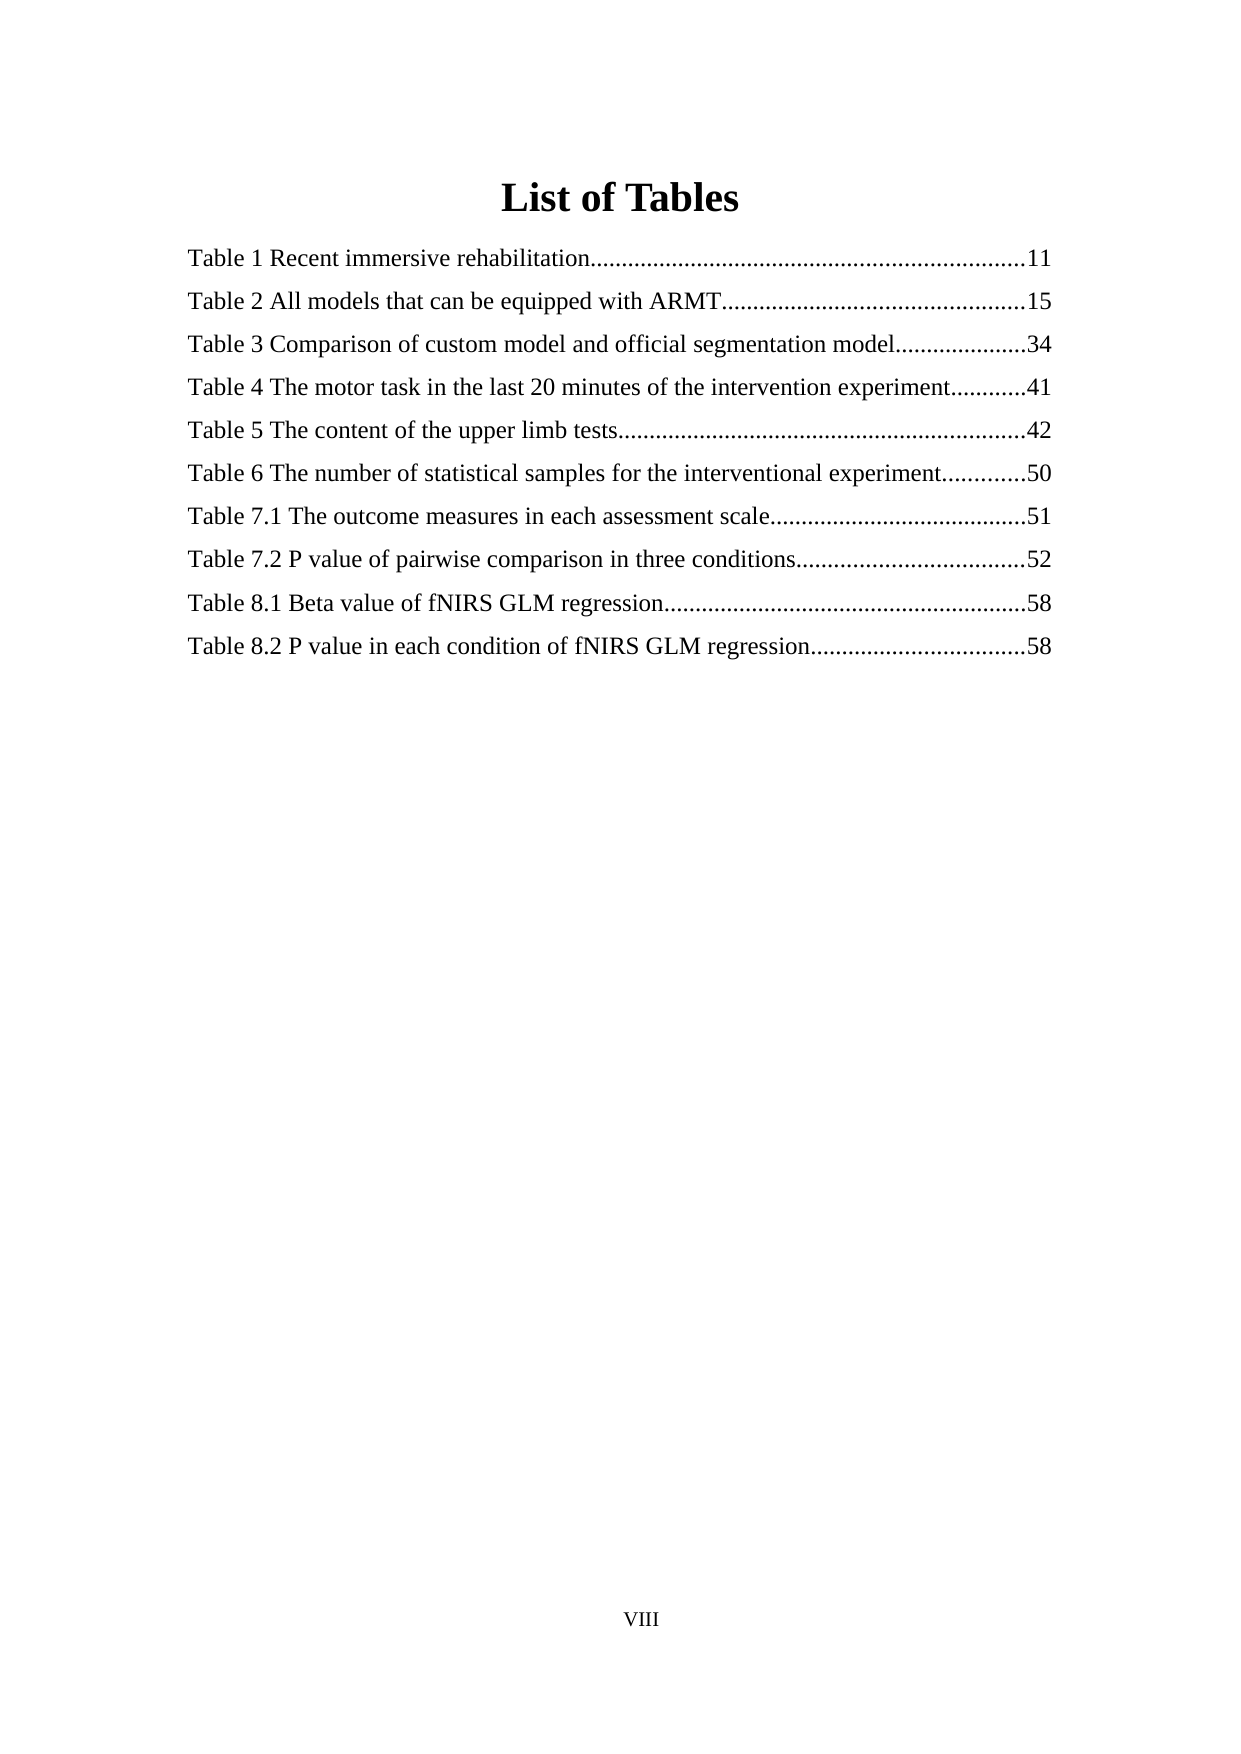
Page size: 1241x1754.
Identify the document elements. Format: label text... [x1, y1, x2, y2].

text Table 7.1 The outcome measures in each assessment scale. 51 [187, 501, 1053, 530]
text Table 8.2 P value in each condition of fNIRS GLM regression 58 [187, 631, 1053, 659]
text Table 8.1 Beta value of fNIRS GLM regression 58 [187, 588, 1053, 616]
subtitle List of Tables [187, 173, 1053, 221]
text Table 2 All models that can be equipped with ARMT 15 [187, 286, 1053, 314]
text Table 6 The number of statistical samples for the interventional experiment 50 [187, 458, 1053, 487]
text Table 4 The motor task in the last 20 minutes of the intervention experiment 41 [187, 372, 1053, 401]
text Table 7.2 P value of pairwise comparison in three conditions 52 [187, 544, 1053, 573]
text Table 3 Comparison of custom model and official segmentation model 34 [187, 329, 1053, 358]
text Table 5 The content of the upper limb tests 42 [187, 415, 1053, 444]
text Table 1 Recent immersive rehabilitation 11 [187, 243, 1053, 271]
